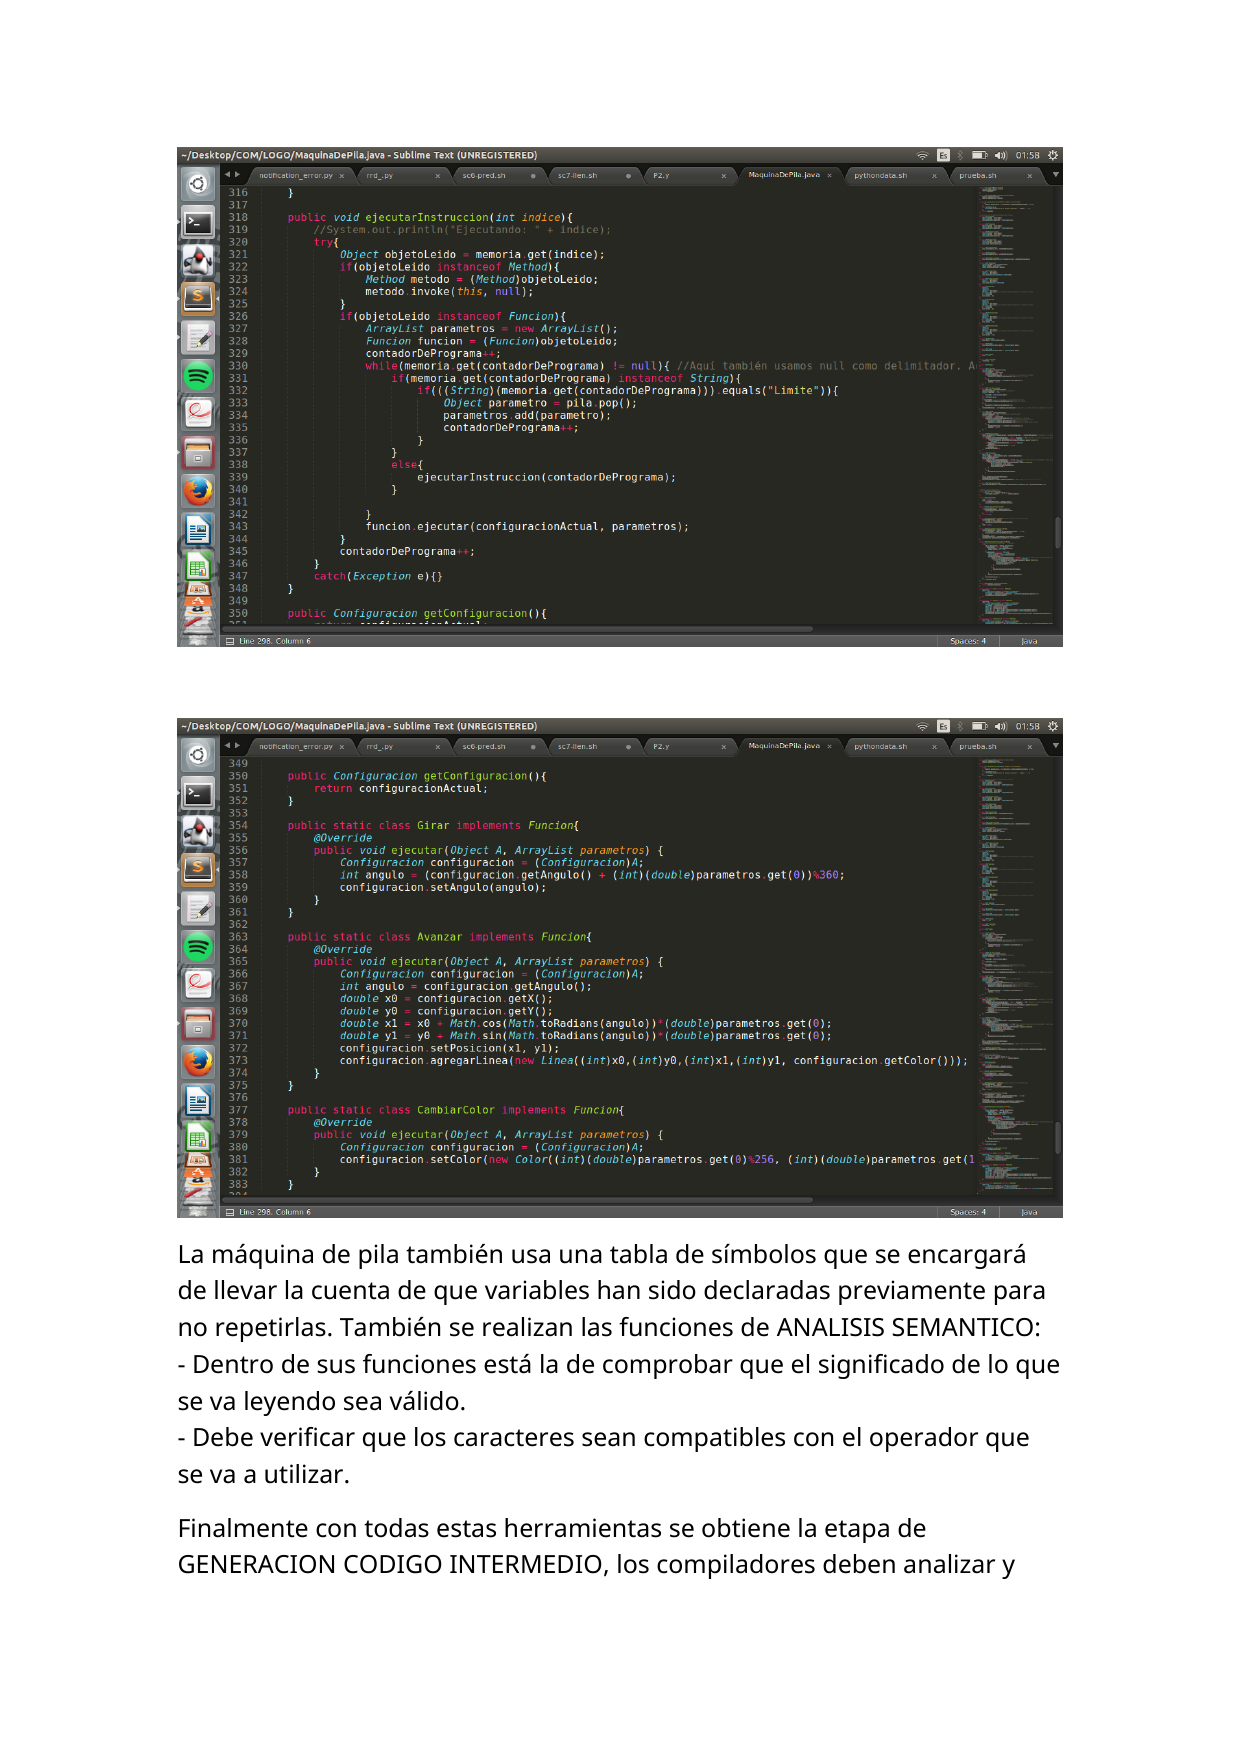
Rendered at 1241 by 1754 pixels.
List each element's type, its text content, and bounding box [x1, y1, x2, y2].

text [177, 1510, 1063, 1581]
text La máquina de pila también usa una tabla de símbolos que se encargará de llevar la cuenta de que variables han sido declaradas previamente para no repetirlas. También se realizan las funciones de ANALISIS SEMANTICO: - Dentro de sus funciones está la de comprobar que el significado de lo que se va leyendo sea válido. - Debe verificar que los caracteres sean compatibles con el operador que se va a utilizar. [177, 1236, 1063, 1491]
picture [177, 718, 1063, 1218]
picture [177, 147, 1063, 647]
